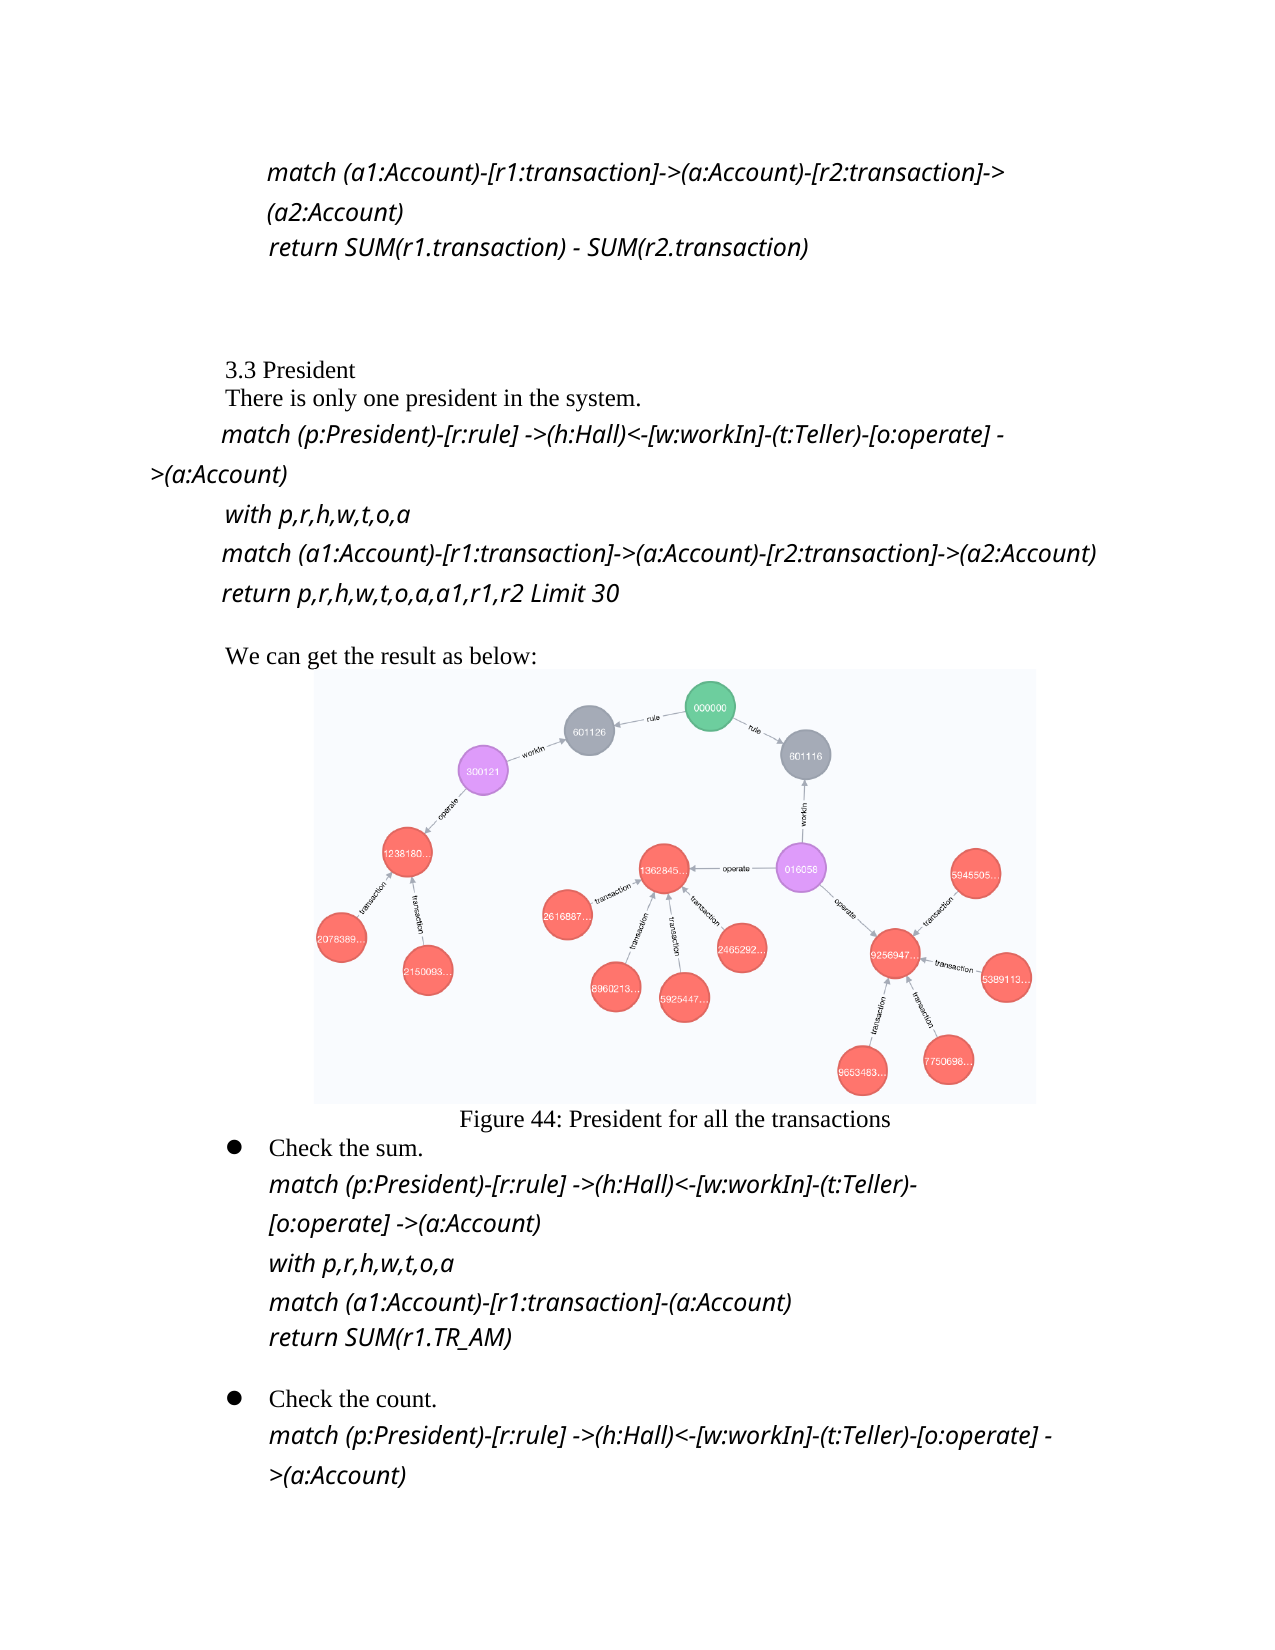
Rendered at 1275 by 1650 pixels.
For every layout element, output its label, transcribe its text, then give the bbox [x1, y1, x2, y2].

list [o:operate] ->(a:Account) [269, 1201, 1125, 1241]
text match (a1:Account)-[r1:transaction]->(a:Account)-[r2:transaction]->(a2:Account) [150, 531, 1125, 571]
picture [313, 669, 1037, 1104]
list return SUM(r1.TR_AM) [269, 1320, 1125, 1354]
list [269, 1413, 1125, 1492]
text match (a1:Account)-[r1:transaction]->(a:Account)-[r2:transaction]-> [150, 150, 1125, 189]
text with p,r,h,w,t,o,a [150, 491, 1125, 531]
list Check the sum. [225, 1133, 1125, 1161]
text Figure 44: President for all the transactions [150, 1104, 1125, 1133]
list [269, 1280, 1125, 1320]
text We can get the result as below: [150, 641, 1125, 669]
text There is only one president in the system. [150, 383, 1125, 412]
text 3.3 President [150, 355, 1125, 383]
list Check the count. [225, 1384, 1125, 1413]
list match (p:President)-[r:rule] ->(h:Hall)<-[w:workIn]-(t:Teller)- [269, 1161, 1125, 1201]
text match (p:President)-[r:rule] ->(h:Hall)<-[w:workIn]-(t:Teller)-[o:operate] ->(a:Account) [150, 412, 1125, 491]
list return SUM(r1.transaction) - SUM(r2.transaction) [269, 229, 1125, 263]
text return p,r,h,w,t,o,a,a1,r1,r2 Limit 30 [150, 571, 1125, 610]
list with p,r,h,w,t,o,a [269, 1241, 1125, 1280]
text (a2:Account) [150, 189, 1125, 229]
